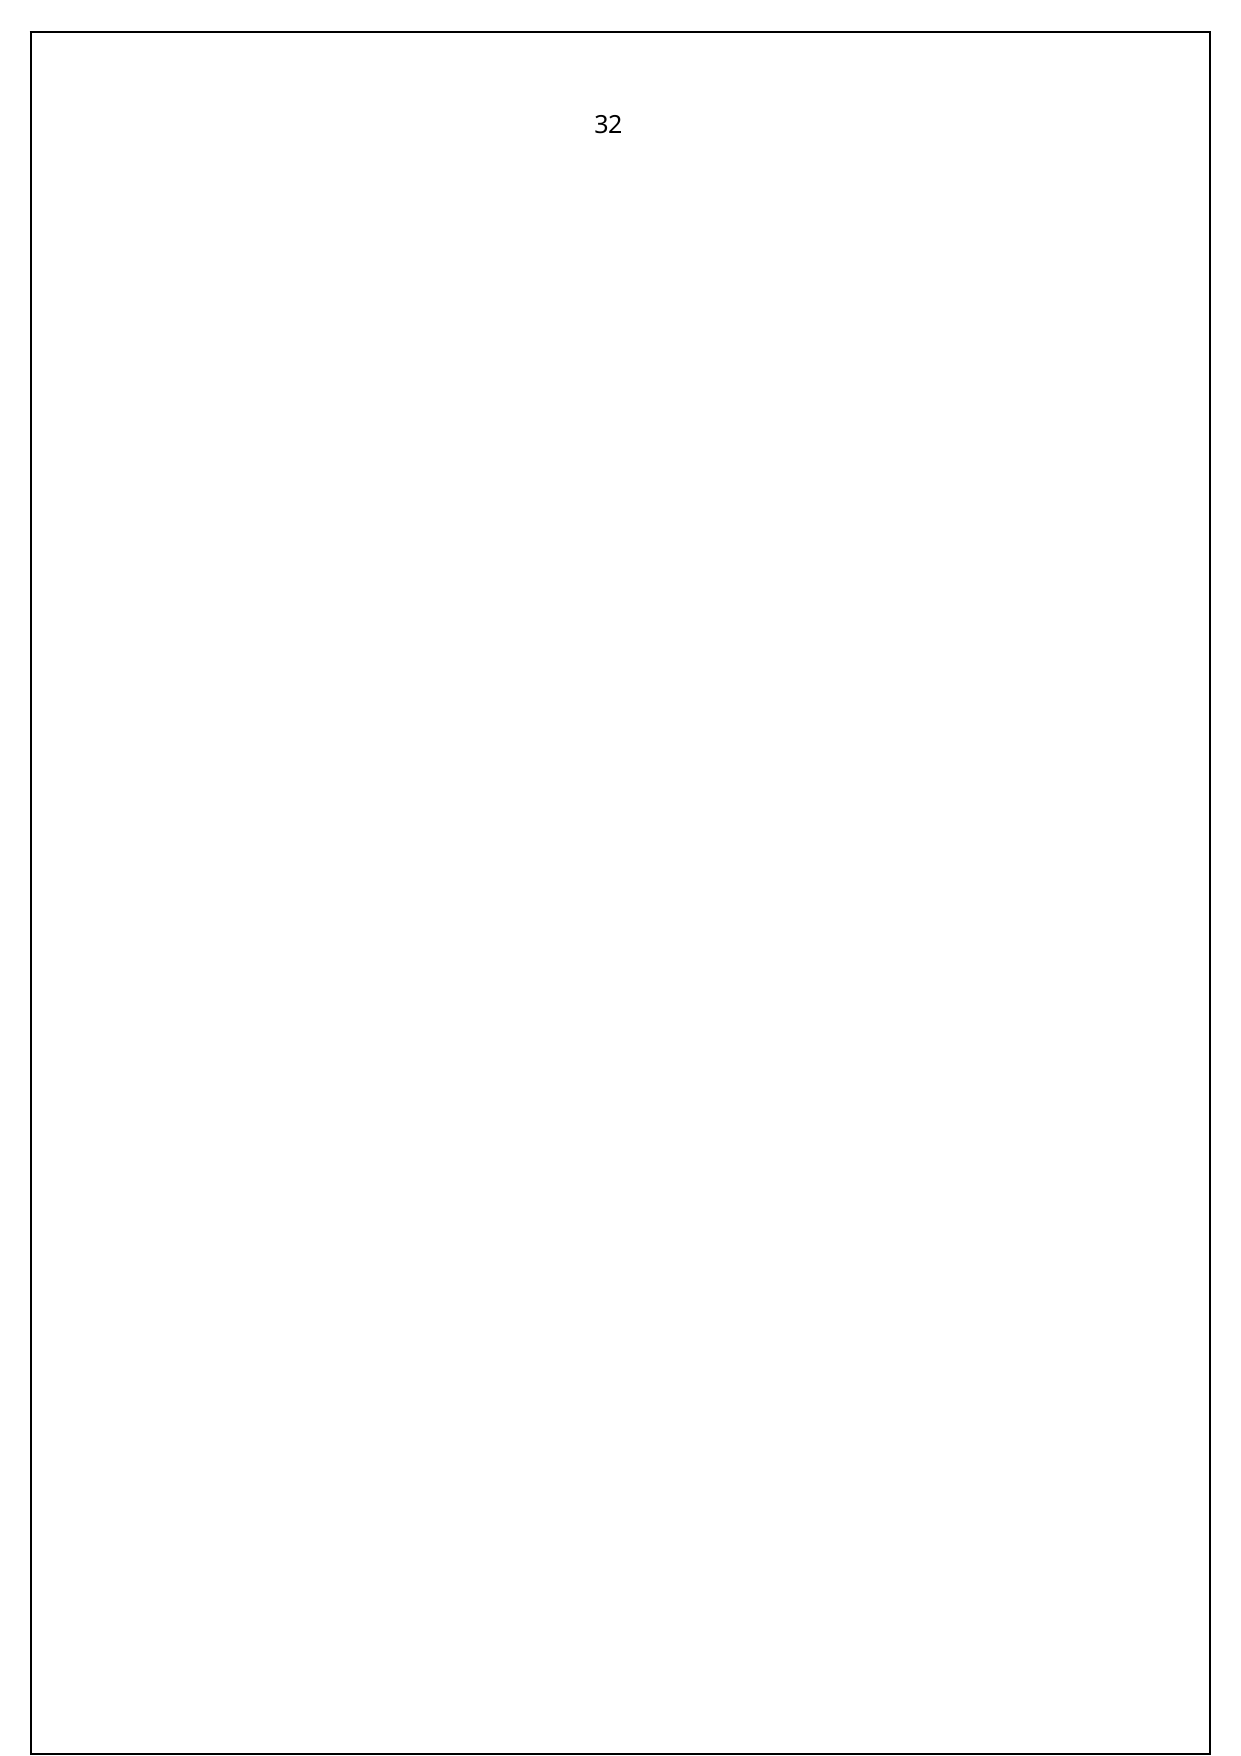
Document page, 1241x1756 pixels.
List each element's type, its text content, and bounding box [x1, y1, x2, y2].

text 32 [164, 107, 1052, 141]
